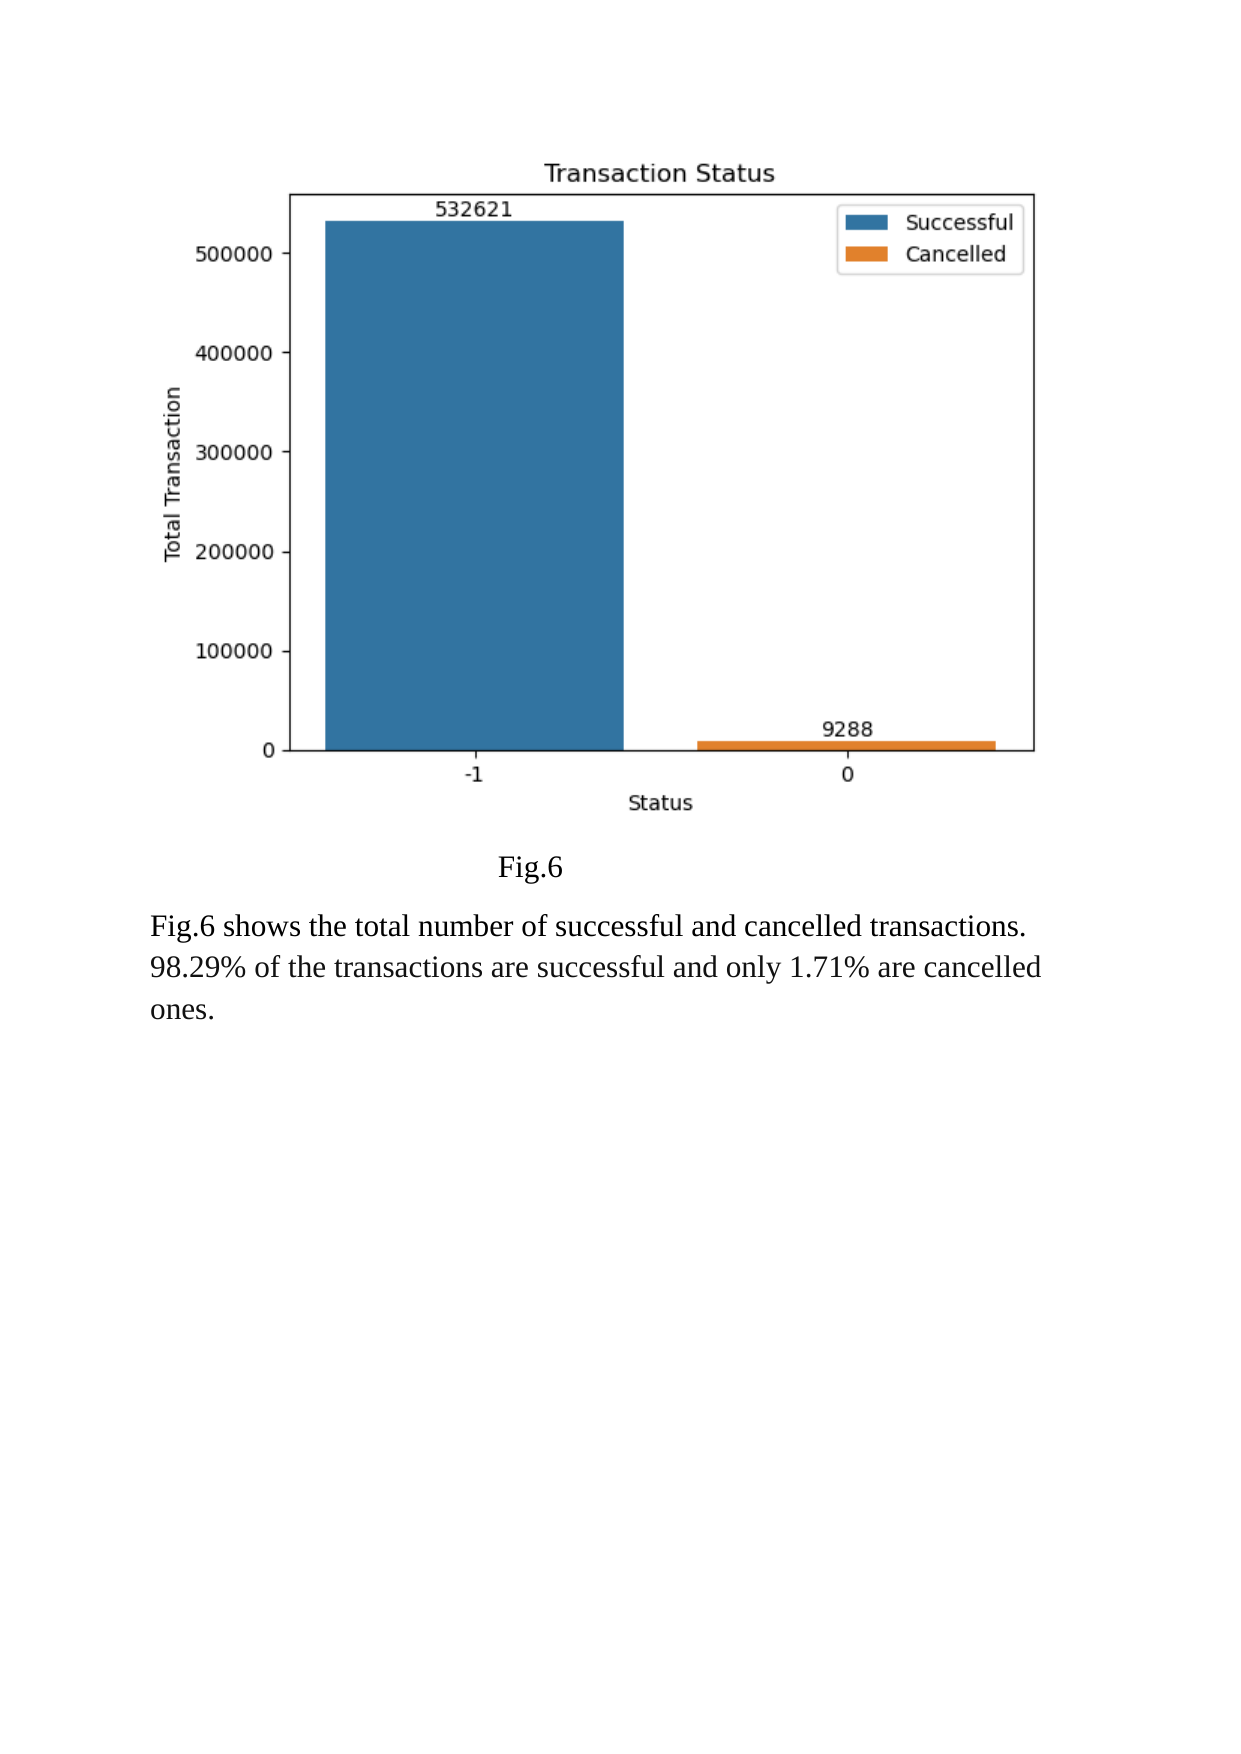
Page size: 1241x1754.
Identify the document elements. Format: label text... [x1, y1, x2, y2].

text Fig.6 [150, 848, 1090, 884]
picture [150, 150, 1047, 830]
text Fig.6 shows the total number of successful and cancelled transactions. 98.29% of the transactions are successful and only 1.71% are cancelled ones. [150, 907, 1090, 1026]
